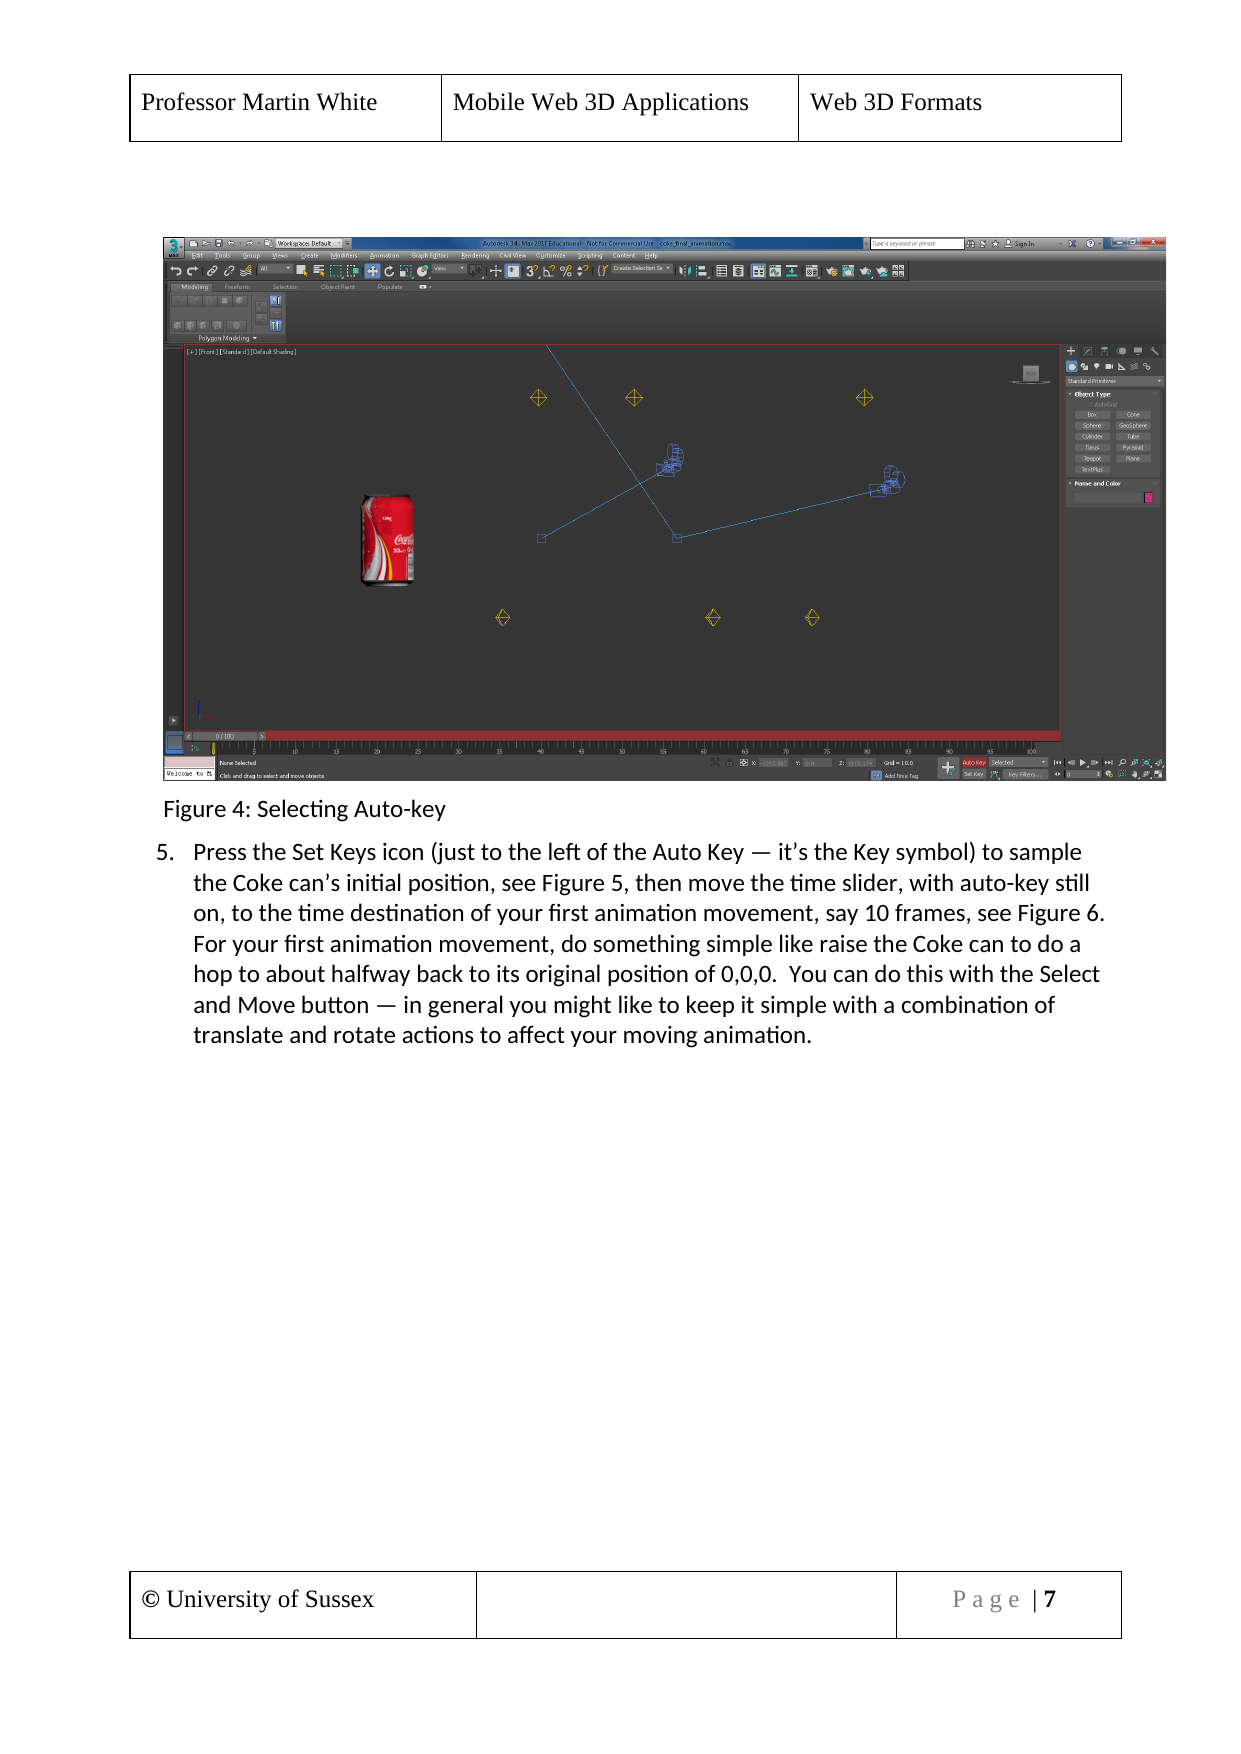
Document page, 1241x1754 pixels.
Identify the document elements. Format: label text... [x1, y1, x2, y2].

list Press the Set Keys icon (just to the left of the Auto Key — it’s the Key symbol) to sample the Coke can’s initial position, see Figure 5, then move the time slider, with auto-key still on, to the time destination of your first animation movement, say 10 frames, see Figure 6. For your first animation movement, do something simple like raise the Coke can to do a hop to about halfway back to its original position of 0,0,0. You can do this with the Select and Move button — in general you might like to keep it simple with a combination of translate and rotate actions to affect your moving animation. [156, 836, 1122, 1050]
picture [163, 237, 1167, 781]
text Figure 4: Selecting Auto-key [118, 793, 1122, 824]
